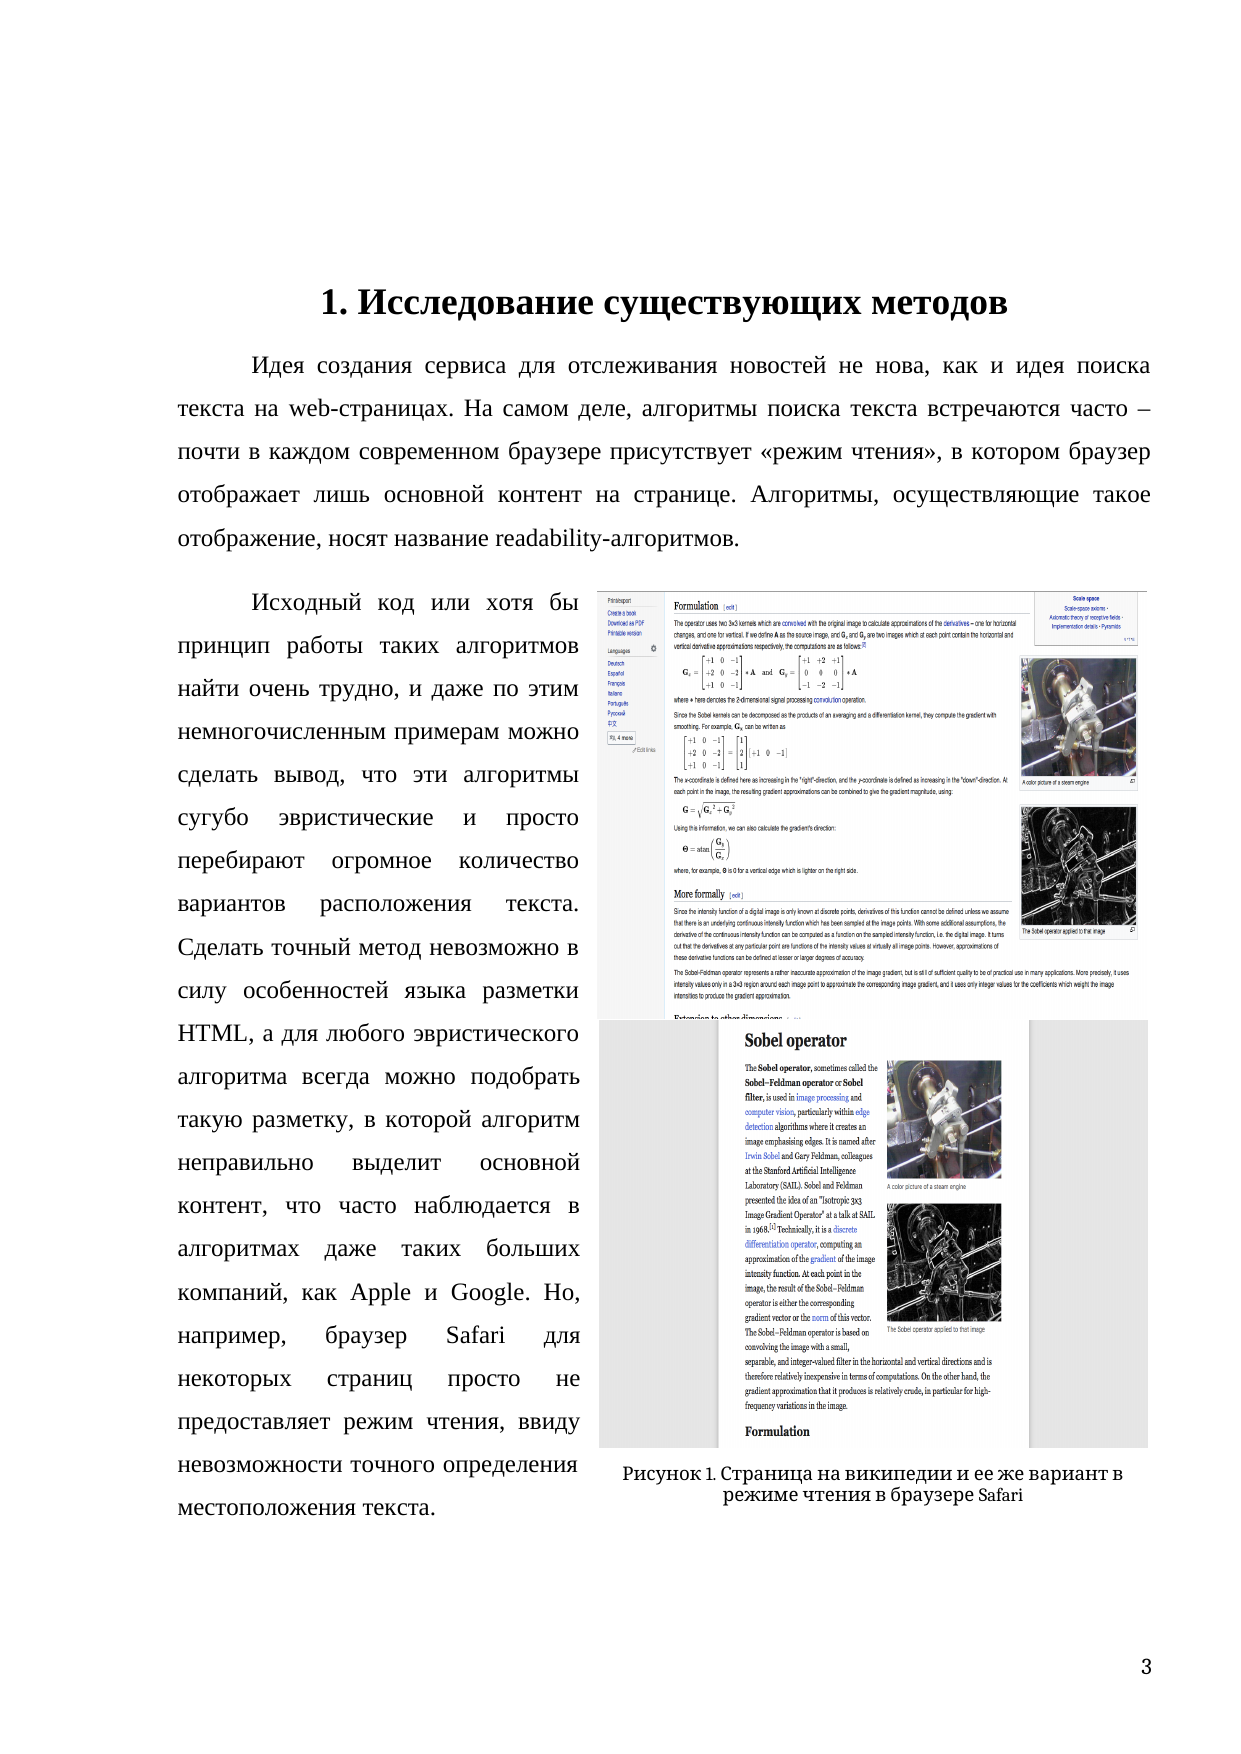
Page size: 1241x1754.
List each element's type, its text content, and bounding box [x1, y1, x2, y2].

picture [599, 1020, 1148, 1448]
text 1. Исследование существующих методов [177, 280, 1152, 323]
picture [597, 591, 1147, 1019]
text Идея создания сервиса для отслеживания новостей не нова, как и идея поиска текста на web-страницах. На самом деле, алгоритмы поиска текста встречаются часто – почти в каждом современном браузере присутствует «режим чтения», в котором браузер отображает лишь основной контент на странице. Алгоритмы, осуществляющие такое отображение, носят название readability-алгоритмов. [177, 350, 1152, 551]
